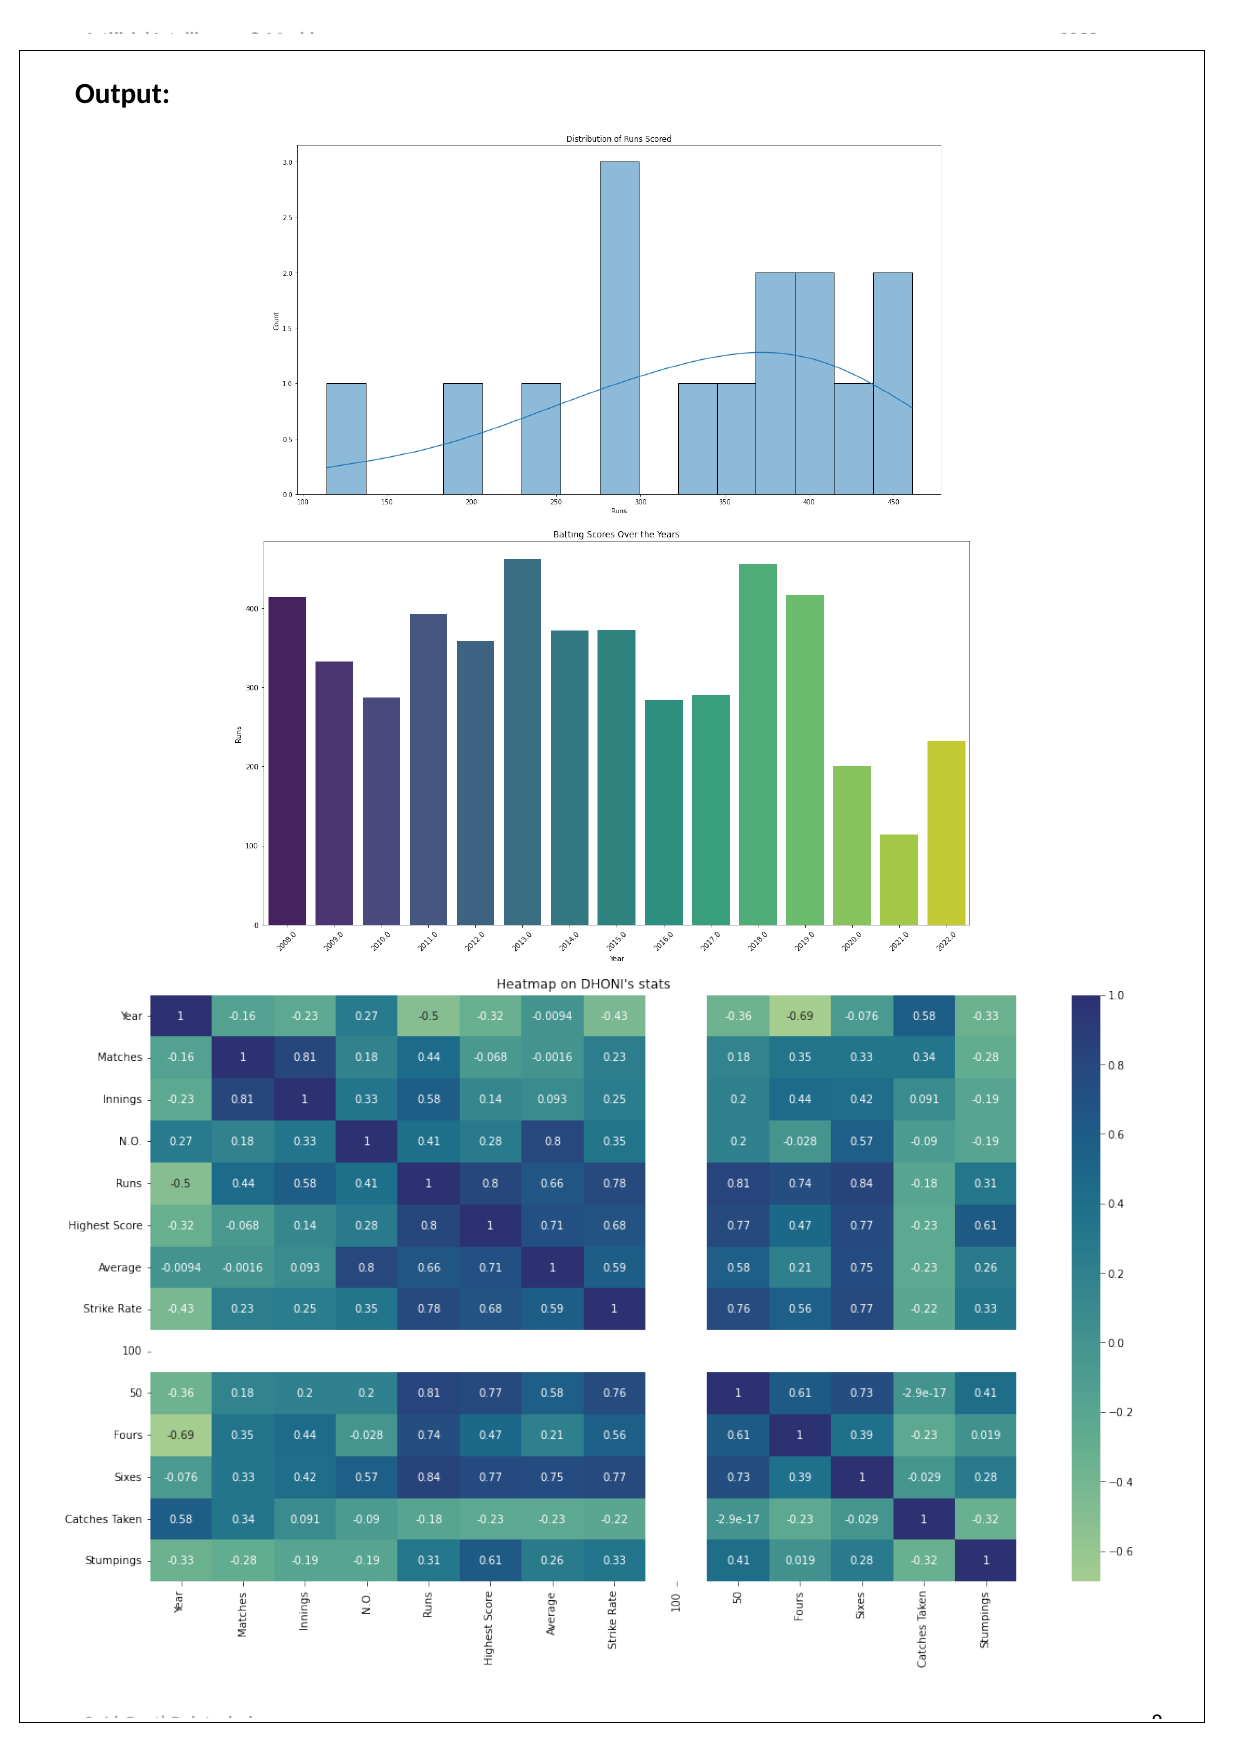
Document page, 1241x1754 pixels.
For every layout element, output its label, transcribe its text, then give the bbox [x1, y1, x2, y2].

picture [65, 979, 1133, 1668]
subtitle Output: [75, 75, 1204, 110]
picture [273, 135, 942, 513]
picture [235, 531, 970, 961]
